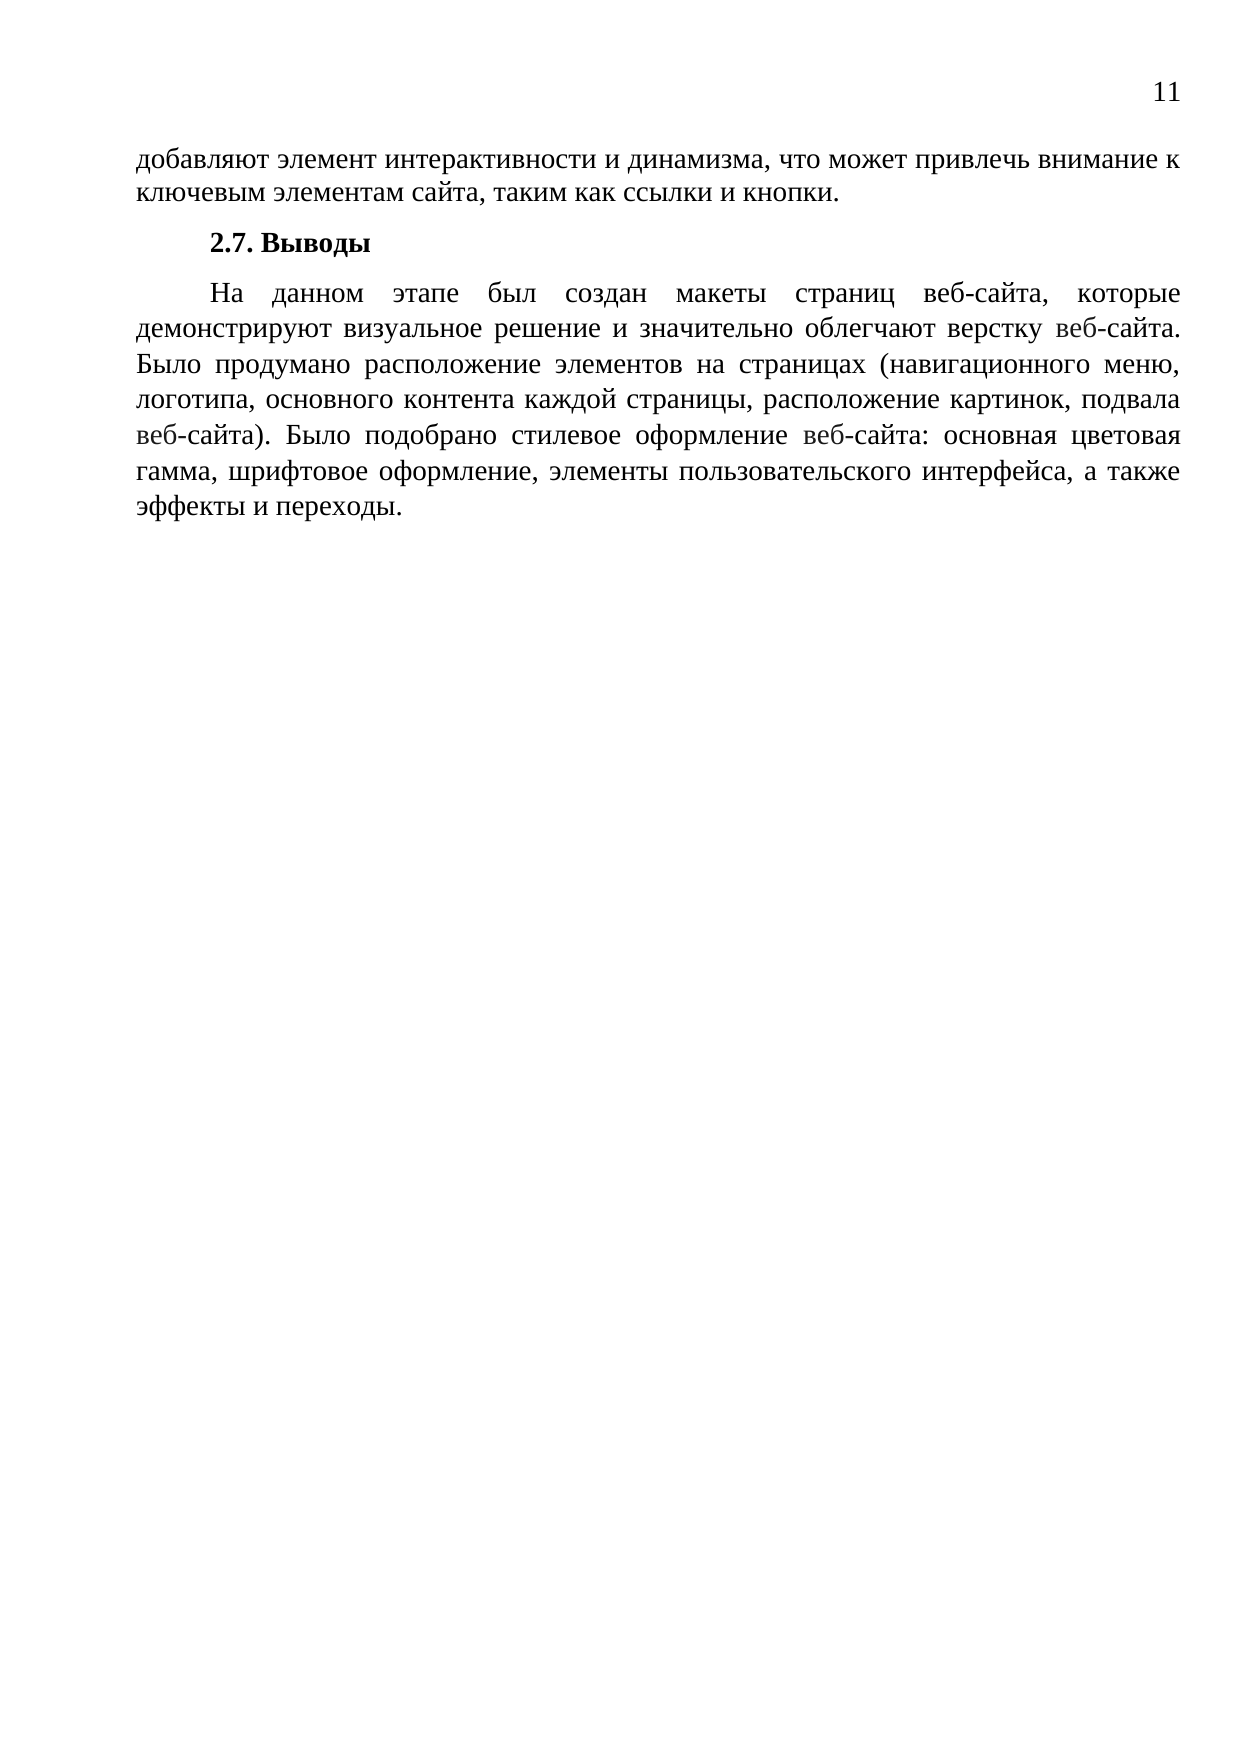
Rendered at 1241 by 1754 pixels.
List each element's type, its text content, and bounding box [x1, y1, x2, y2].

subtitle 2.7. Выводы [136, 225, 1181, 258]
text На данном этапе был создан макеты страниц веб-сайта, которые демонстрируют визуальное решение и значительно облегчают верстку веб-сайта. Было продумано расположение элементов на страницах (навигационного меню, логотипа, основного контента каждой страницы, расположение картинок, подвала веб-сайта). Было подобрано стилевое оформление веб-сайта: основная цветовая гамма, шрифтовое оформление, элементы пользовательского интерфейса, а также эффекты и переходы. [136, 275, 1181, 522]
